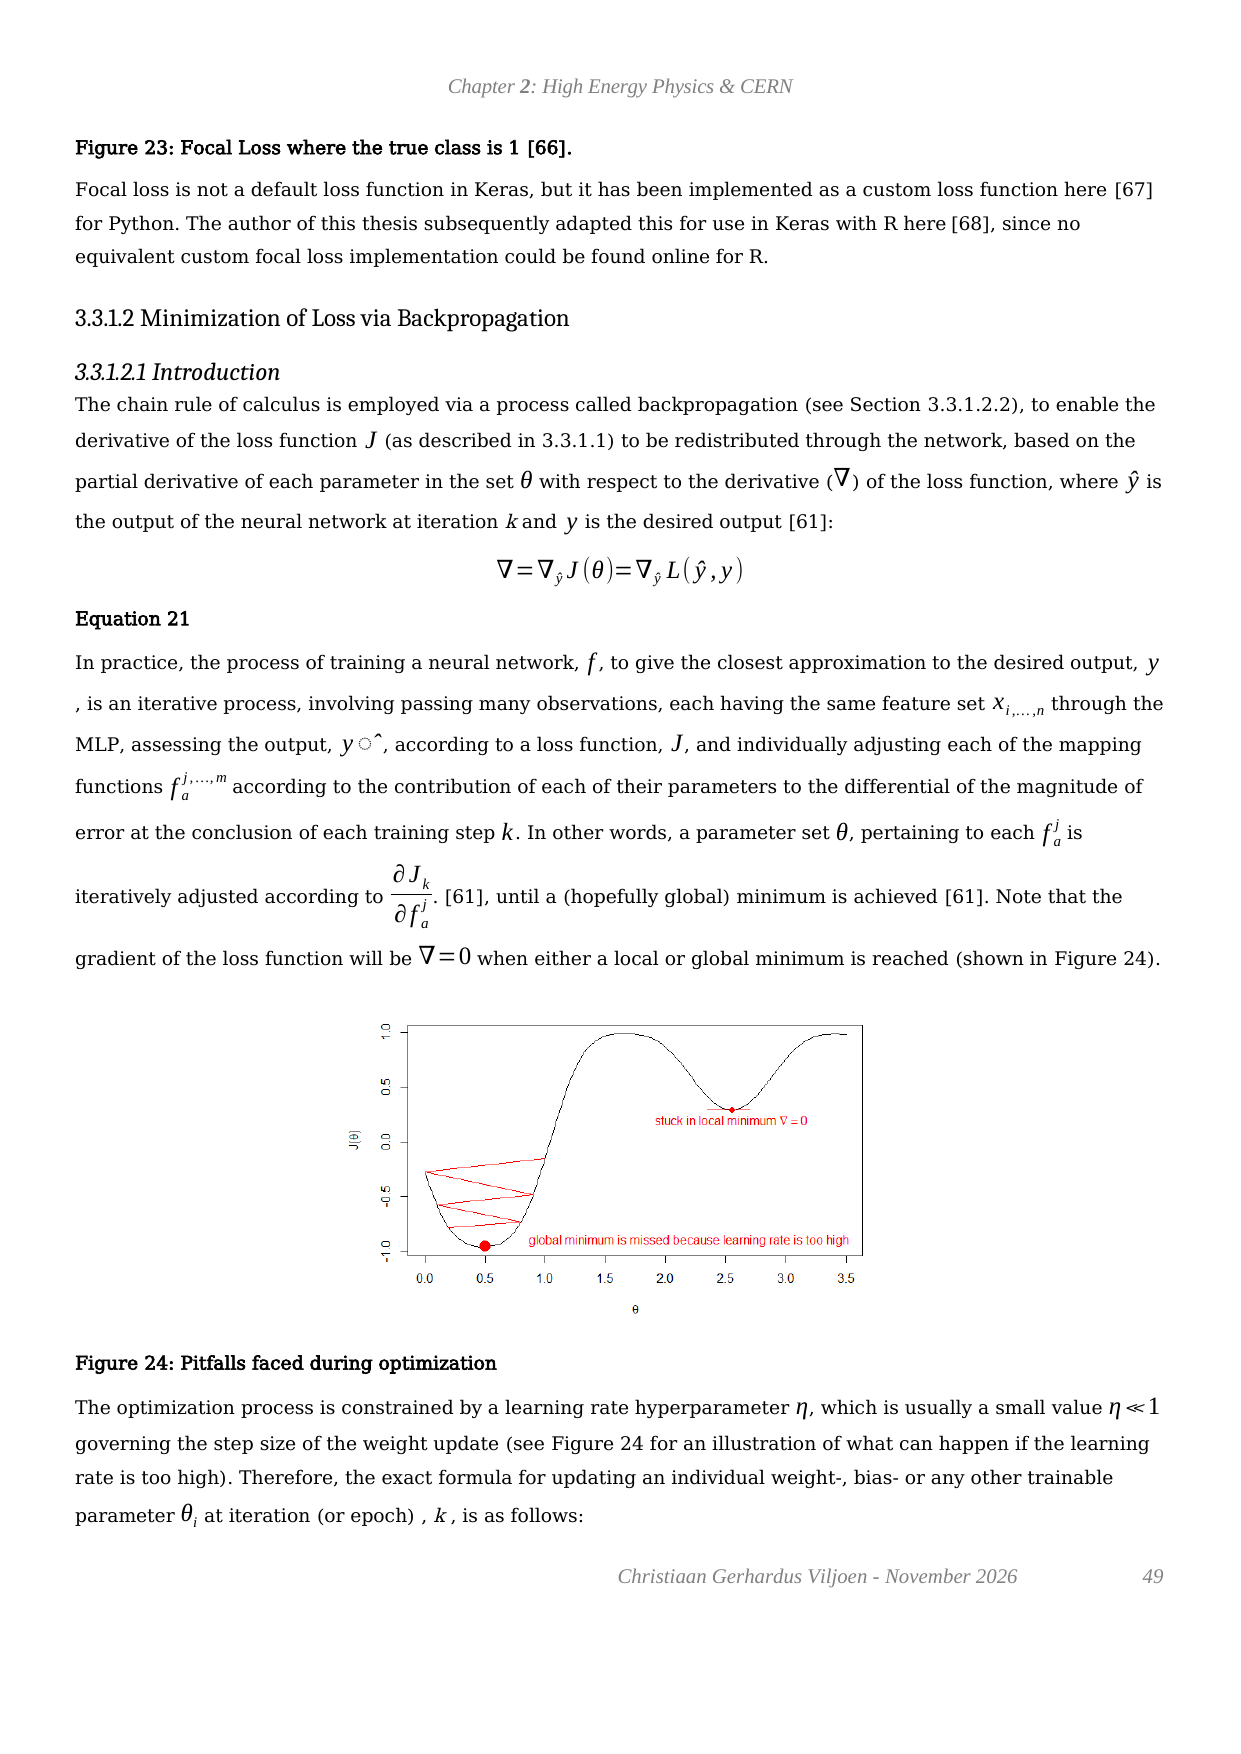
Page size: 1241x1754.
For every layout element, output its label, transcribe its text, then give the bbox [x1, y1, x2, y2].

text The chain rule of calculus is employed via a process called backpropagation (see Section 3.3.1.2.2), to enable the derivative of the loss function (as described in 3.3.1.1) to be redistributed through the network, based on the partial derivative of each parameter in the set with respect to the derivative () of the loss function, where is the output of the neural network at iteration k and is the desired output: [75, 392, 1165, 535]
picture [346, 993, 894, 1332]
text Figure 23: Focal Loss where the true class is 1 . [75, 135, 1165, 158]
subtitle Minimization of Loss via Backpropagation [75, 304, 1165, 332]
text Figure 24: Pitfalls faced during optimization [75, 1351, 1165, 1373]
text The optimization process is constrained by a learning rate hyperparameter , which is usually a small value governing the step size of the weight update (see Figure 24 for an illustration of what can happen if the learning rate is too high). Therefore, the exact formula for updating an individual weight-, bias- or any other trainable parameter at iteration (or epoch) , k , is as follows: [75, 1393, 1165, 1531]
subtitle Introduction [75, 357, 1165, 386]
text Focal loss is not a default loss function in Keras, but it has been implemented as a custom loss function here for Python. The author of this thesis subsequently adapted this for use in Keras with R here , since no equivalent custom focal loss implementation could be found online for R. [75, 177, 1165, 267]
text In practice, the process of training a neural network, , to give the closest approximation to the desired output, , is an iterative process, involving passing many observations, each having the same feature set through the MLP, assessing the output, , according to a loss function, , and individually adjusting each of the mapping functions according to the contribution of each of their parameters to the differential of the magnitude of error at the conclusion of each training step . In other words, a parameter set , pertaining to each is iteratively adjusted according to ., until a (hopefully global) minimum is achieved . Note that the gradient of the loss function will be when either a local or global minimum is reached (shown in Figure 24). [75, 648, 1165, 974]
text Equation 21 [75, 606, 1165, 629]
